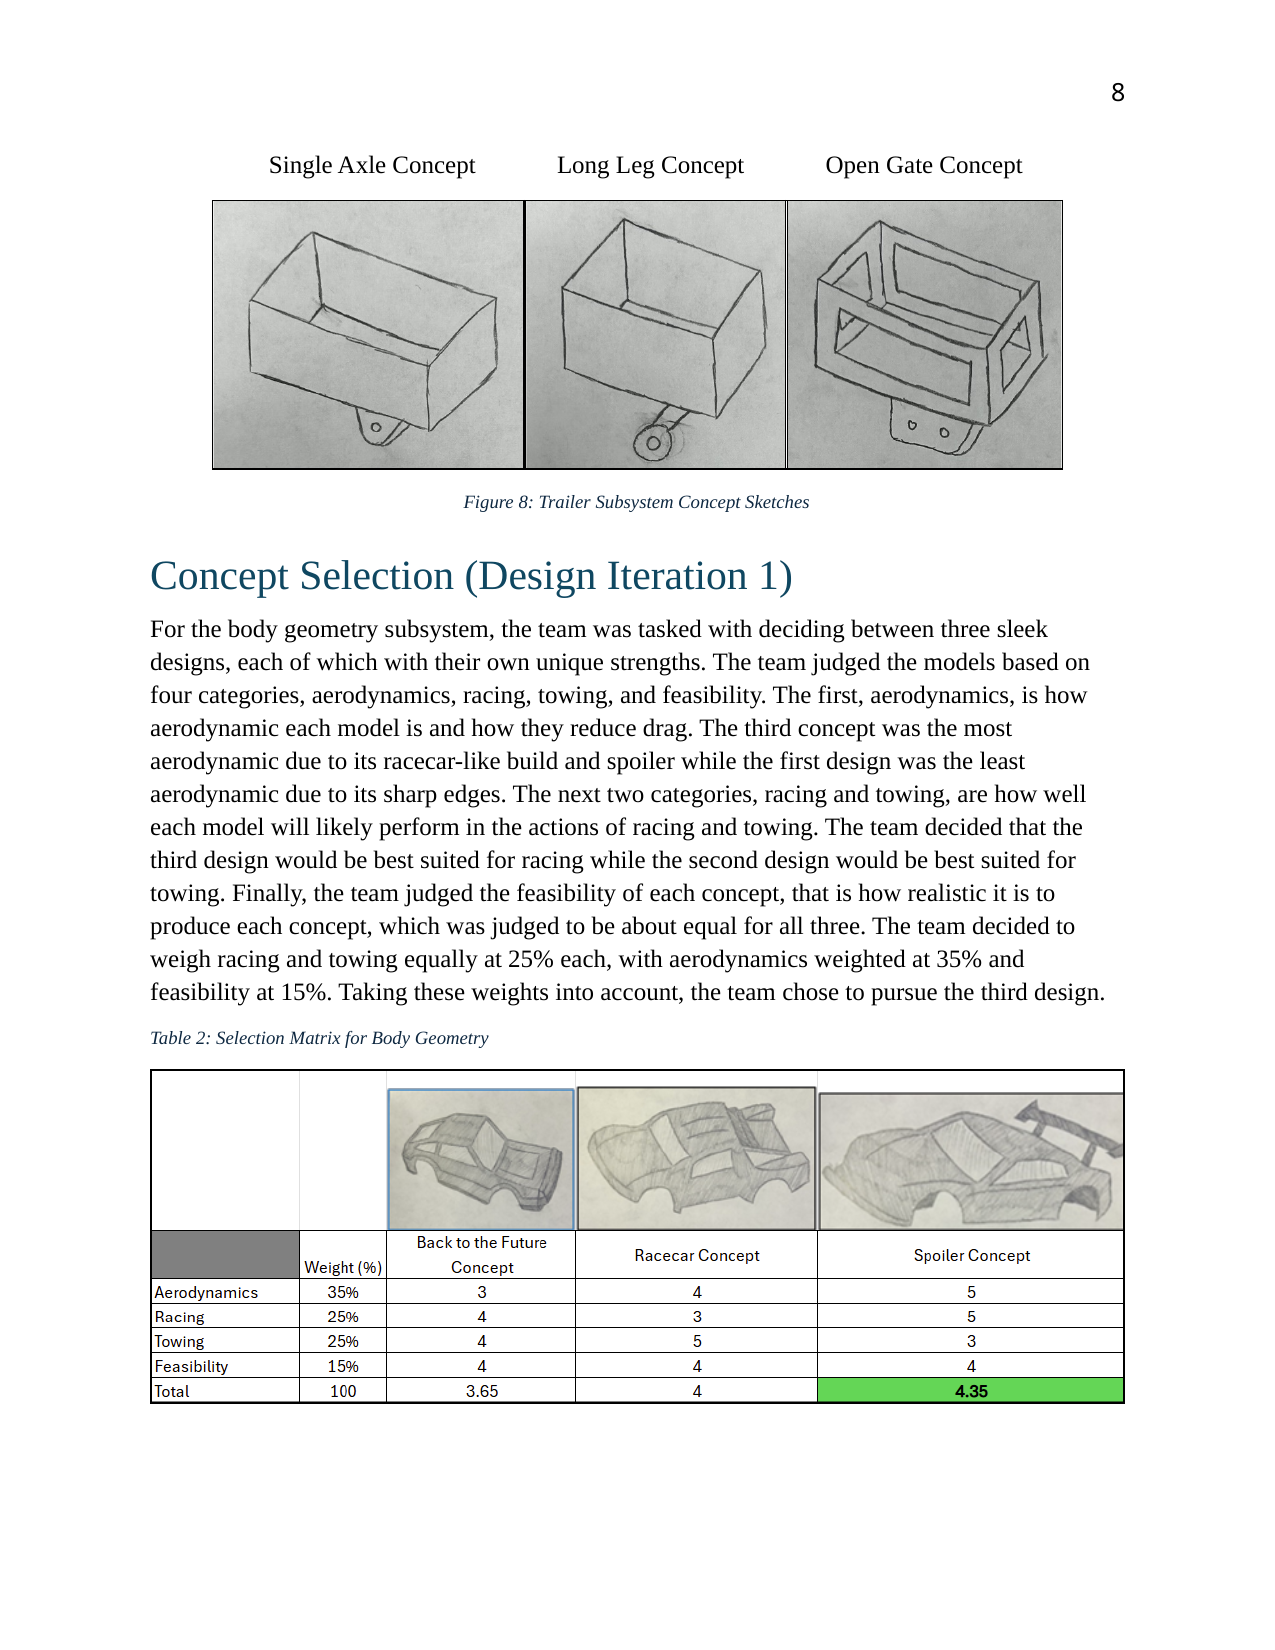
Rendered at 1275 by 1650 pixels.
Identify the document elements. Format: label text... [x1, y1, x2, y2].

text Table 2: Selection Matrix for Body Geometry [150, 1027, 1125, 1048]
picture [213, 201, 523, 468]
picture [526, 201, 785, 468]
text Single Axle Concept Long Leg Concept Open Gate Concept [150, 150, 1125, 179]
text For the body geometry subsystem, the team was tasked with deciding between three sleek designs, each of which with their own unique strengths. The team judged the models based on four categories, aerodynamics, racing, towing, and feasibility. The first, aerodynamics, is how aerodynamic each model is and how they reduce drag. The third concept was the most aerodynamic due to its racecar-like build and spoiler while the first design was the least aerodynamic due to its sharp edges. The next two categories, racing and towing, are how well each model will likely perform in the actions of racing and towing. The team decided that the third design would be best suited for racing while the second design would be best suited for towing. Finally, the team judged the feasibility of each concept, that is how realistic it is to produce each concept, which was judged to be about equal for all three. The team decided to weigh racing and towing equally at 25% each, with aerodynamics weighted at 35% and feasibility at 15%. Taking these weights into account, the team chose to pursue the third design. [150, 614, 1125, 1006]
subtitle Concept Selection (Design Iteration 1) [150, 551, 1125, 598]
picture [152, 1071, 1123, 1402]
picture [788, 201, 1062, 468]
text Figure 8: Trailer Subsystem Concept Sketches [150, 491, 1125, 513]
